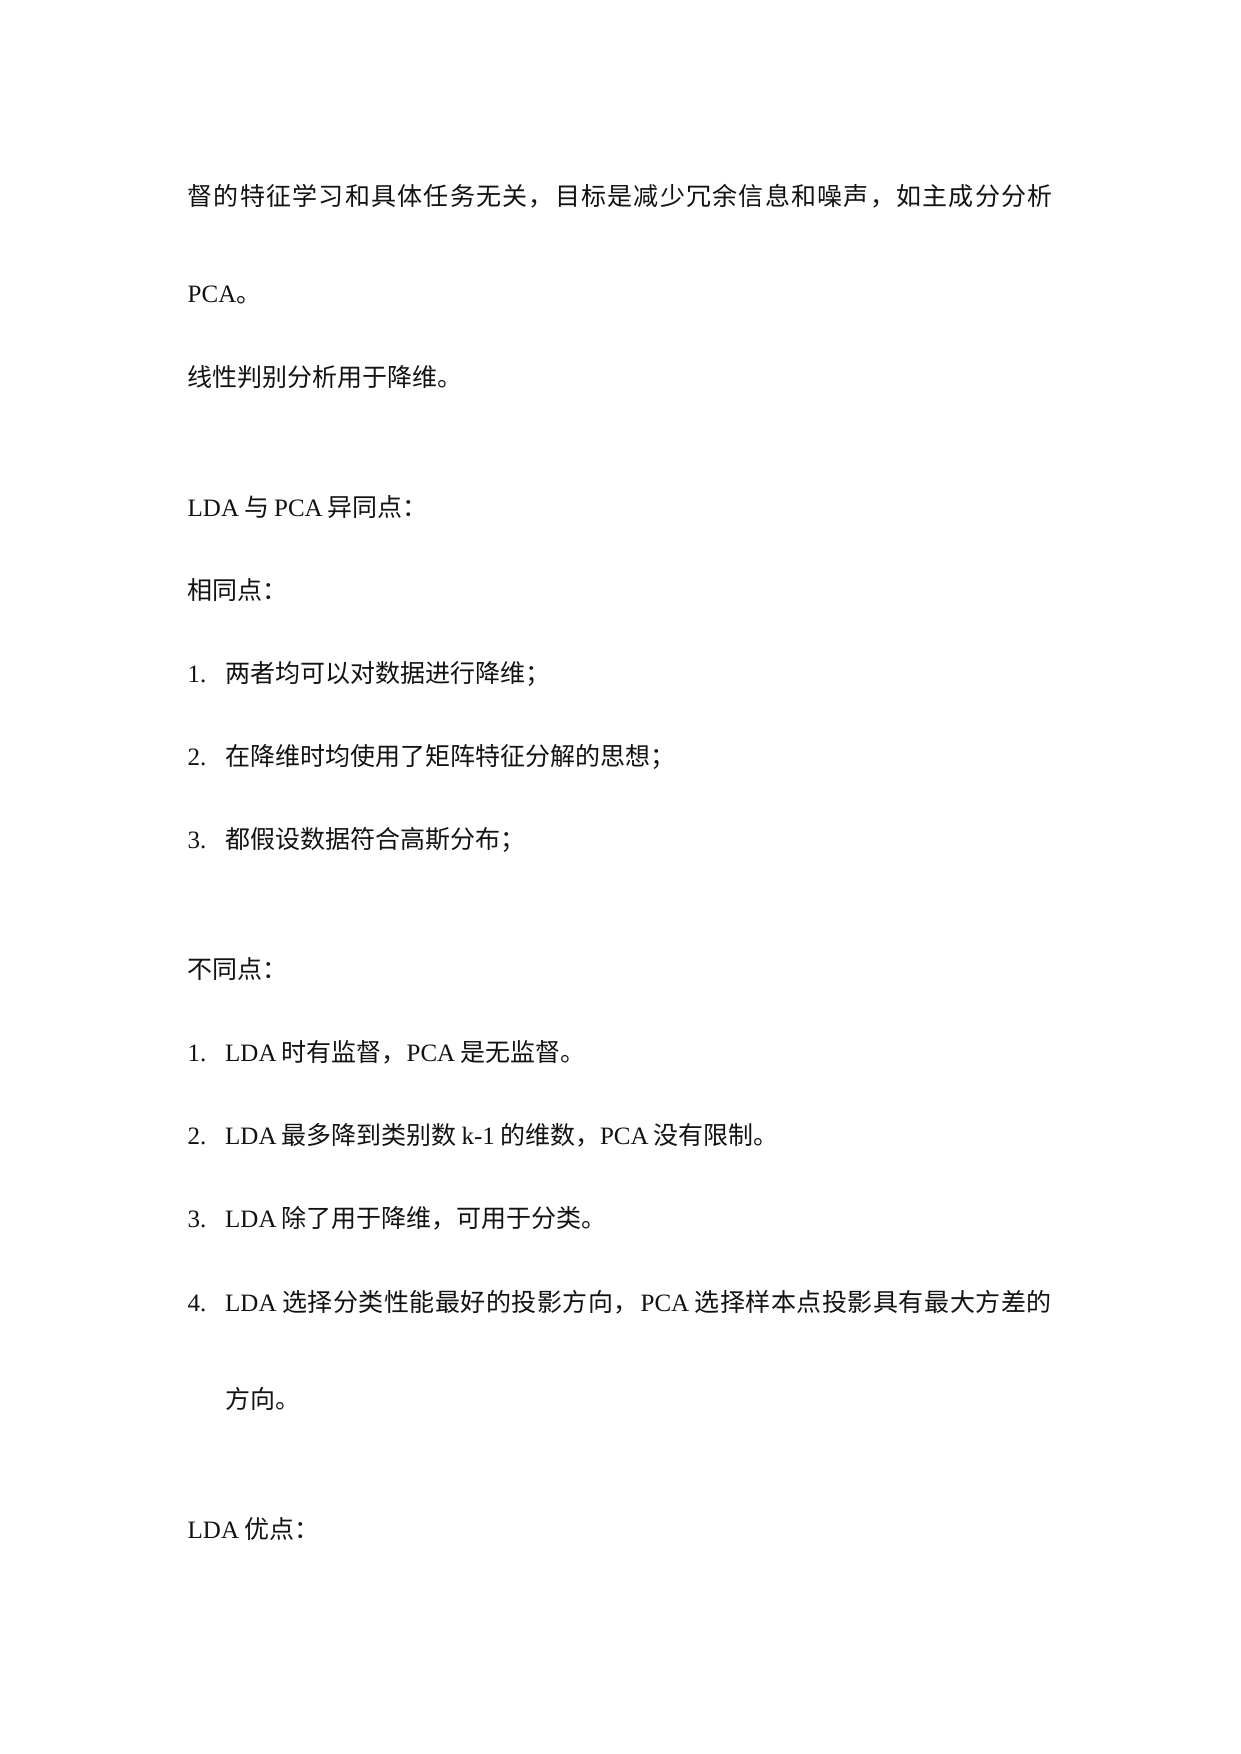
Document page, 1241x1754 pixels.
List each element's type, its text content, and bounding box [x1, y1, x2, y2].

text LDA优点： [187, 1495, 1053, 1560]
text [187, 162, 1053, 324]
list LDA选择分类性能最好的投影方向，PCA选择样本点投影具有最大方差的方向。 [187, 1268, 1053, 1430]
list 在降维时均使用了矩阵特征分解的思想； [187, 722, 1053, 787]
text 线性判别分析用于降维。 [187, 343, 1053, 408]
list LDA最多降到类别数k-1的维数，PCA没有限制。 [187, 1101, 1053, 1166]
text 不同点： [187, 935, 1053, 1000]
text 相同点： [187, 556, 1053, 621]
list 都假设数据符合高斯分布； [187, 805, 1053, 870]
list 两者均可以对数据进行降维； [187, 639, 1053, 704]
list LDA时有监督，PCA是无监督。 [187, 1018, 1053, 1083]
text LDA与PCA异同点： [187, 473, 1053, 538]
list LDA除了用于降维，可用于分类。 [187, 1184, 1053, 1249]
